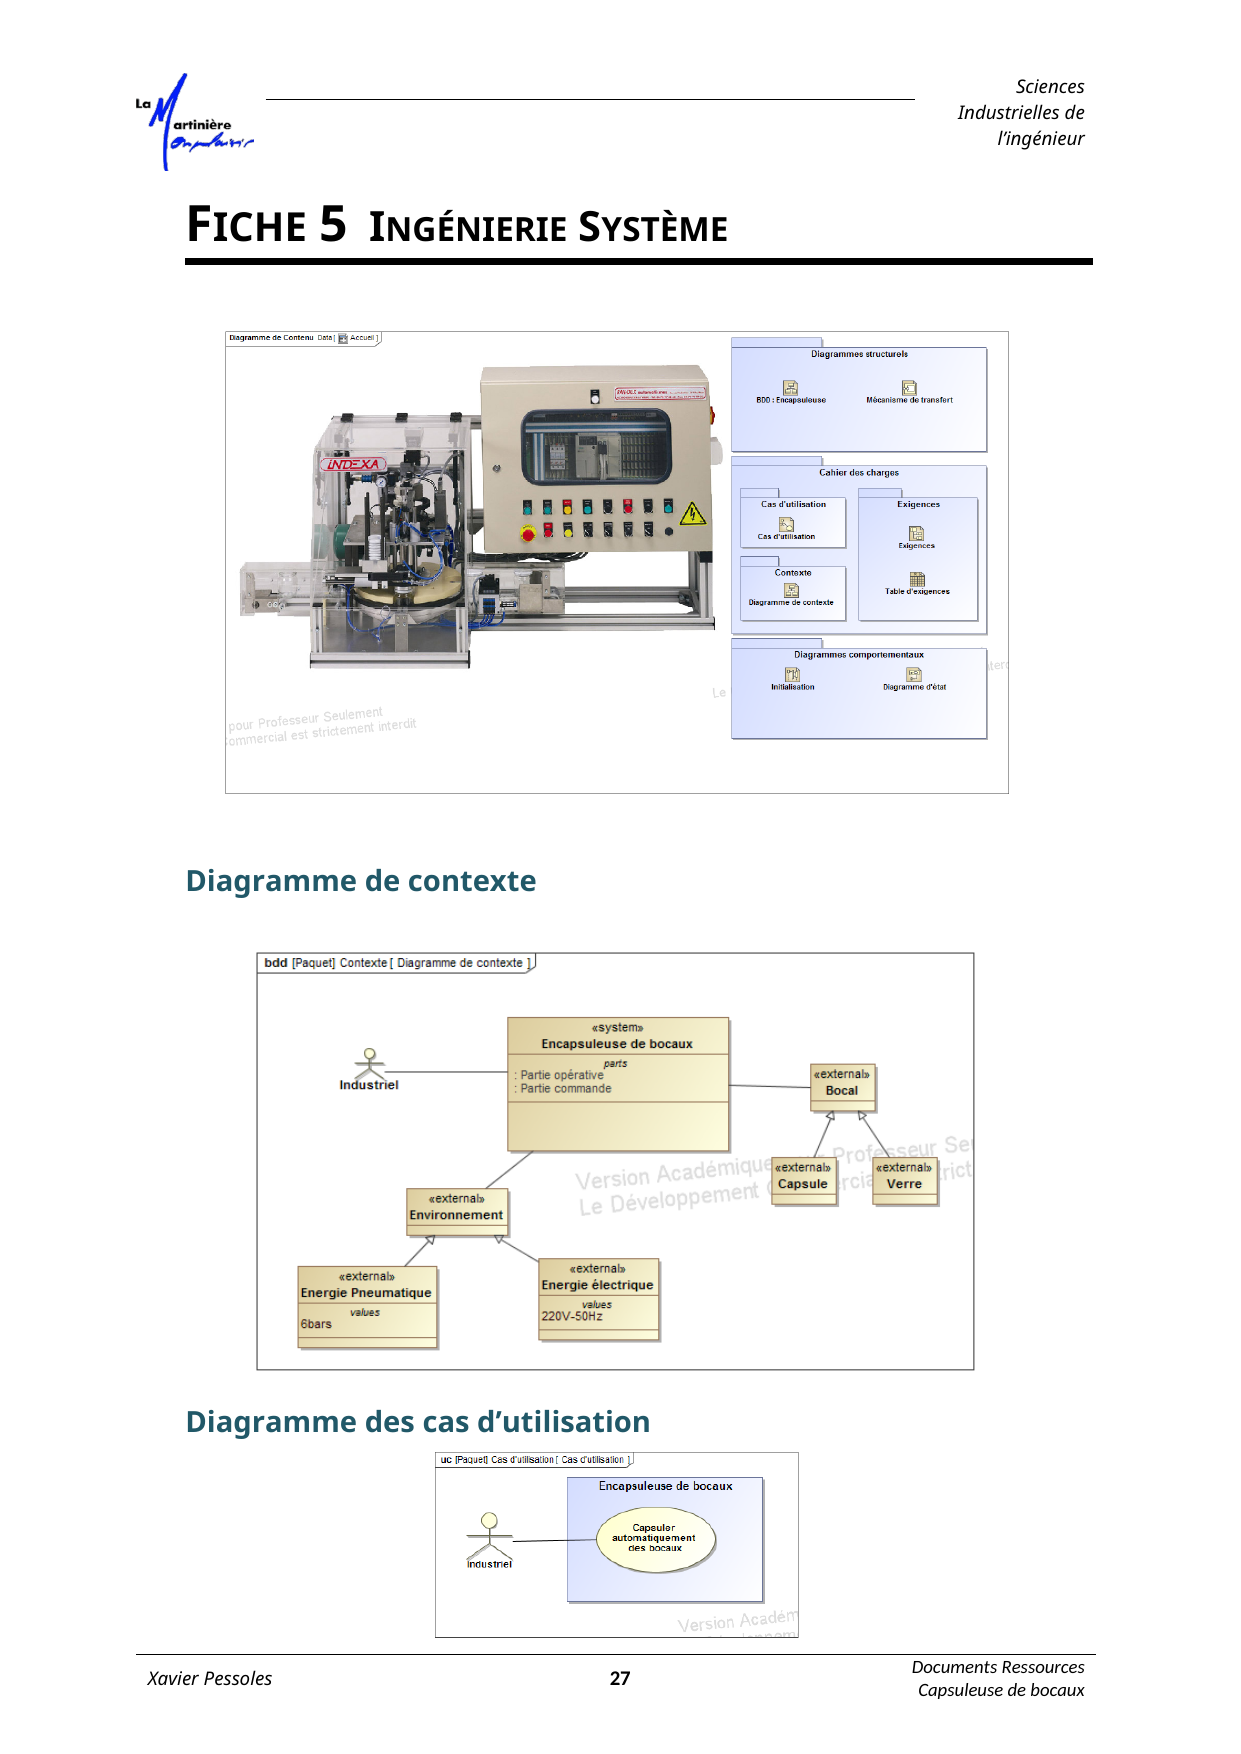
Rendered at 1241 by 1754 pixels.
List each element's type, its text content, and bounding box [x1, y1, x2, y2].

picture [222, 329, 1018, 803]
picture [251, 947, 990, 1386]
subtitle Diagramme des cas d’utilisation [185, 1402, 1093, 1441]
subtitle Diagramme de contexte [185, 860, 1093, 900]
picture [430, 1447, 810, 1649]
picture [136, 73, 254, 171]
subtitle Ingénierie Système [185, 188, 1093, 258]
